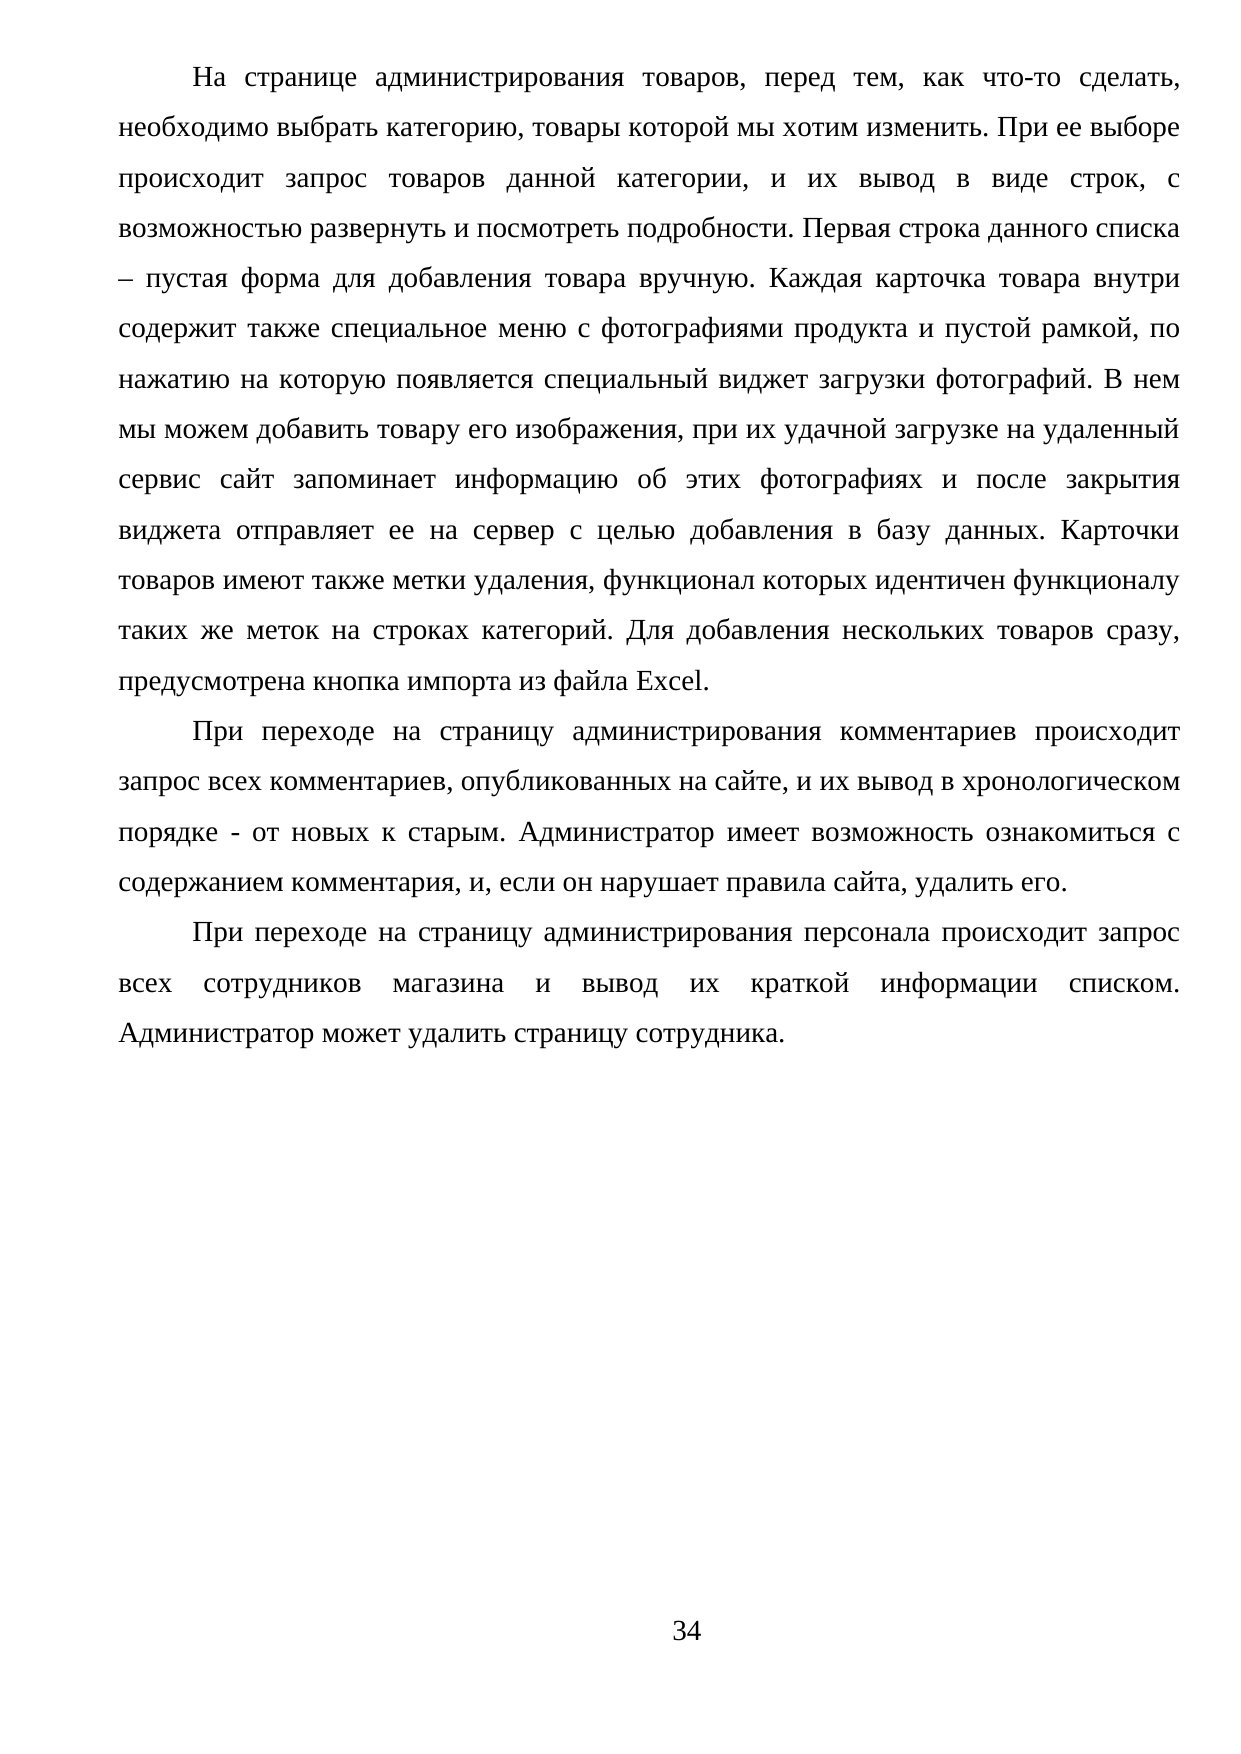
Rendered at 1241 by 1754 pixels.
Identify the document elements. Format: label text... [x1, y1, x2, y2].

text При переходе на страницу администрирования комментариев происходит запрос всех комментариев, опубликованных на сайте, и их вывод в хронологическом порядке - от новых к старым. Администратор имеет возможность ознакомиться с содержанием комментария, и, если он нарушает правила сайта, удалить его. [118, 713, 1181, 898]
text При переходе на страницу администрирования персонала происходит запрос всех сотрудников магазина и вывод их краткой информации списком. Администратор может удалить страницу сотрудника. [118, 914, 1181, 1048]
text На странице администрирования товаров, перед тем, как что-то сделать, необходимо выбрать категорию, товары которой мы хотим изменить. При ее выборе происходит запрос товаров данной категории, и их вывод в виде строк, с возможностью развернуть и посмотреть подробности. Первая строка данного списка – пустая форма для добавления товара вручную. Каждая карточка товара внутри содержит также специальное меню с фотографиями продукта и пустой рамкой, по нажатию на которую появляется специальный виджет загрузки фотографий. В нем мы можем добавить товару его изображения, при их удачной загрузке на удаленный сервис сайт запоминает информацию об этих фотографиях и после закрытия виджета отправляет ее на сервер с целью добавления в базу данных. Карточки товаров имеют также метки удаления, функционал которых идентичен функционалу таких же меток на строках категорий. Для добавления нескольких товаров сразу, предусмотрена кнопка импорта из файла Excel. [118, 59, 1181, 696]
